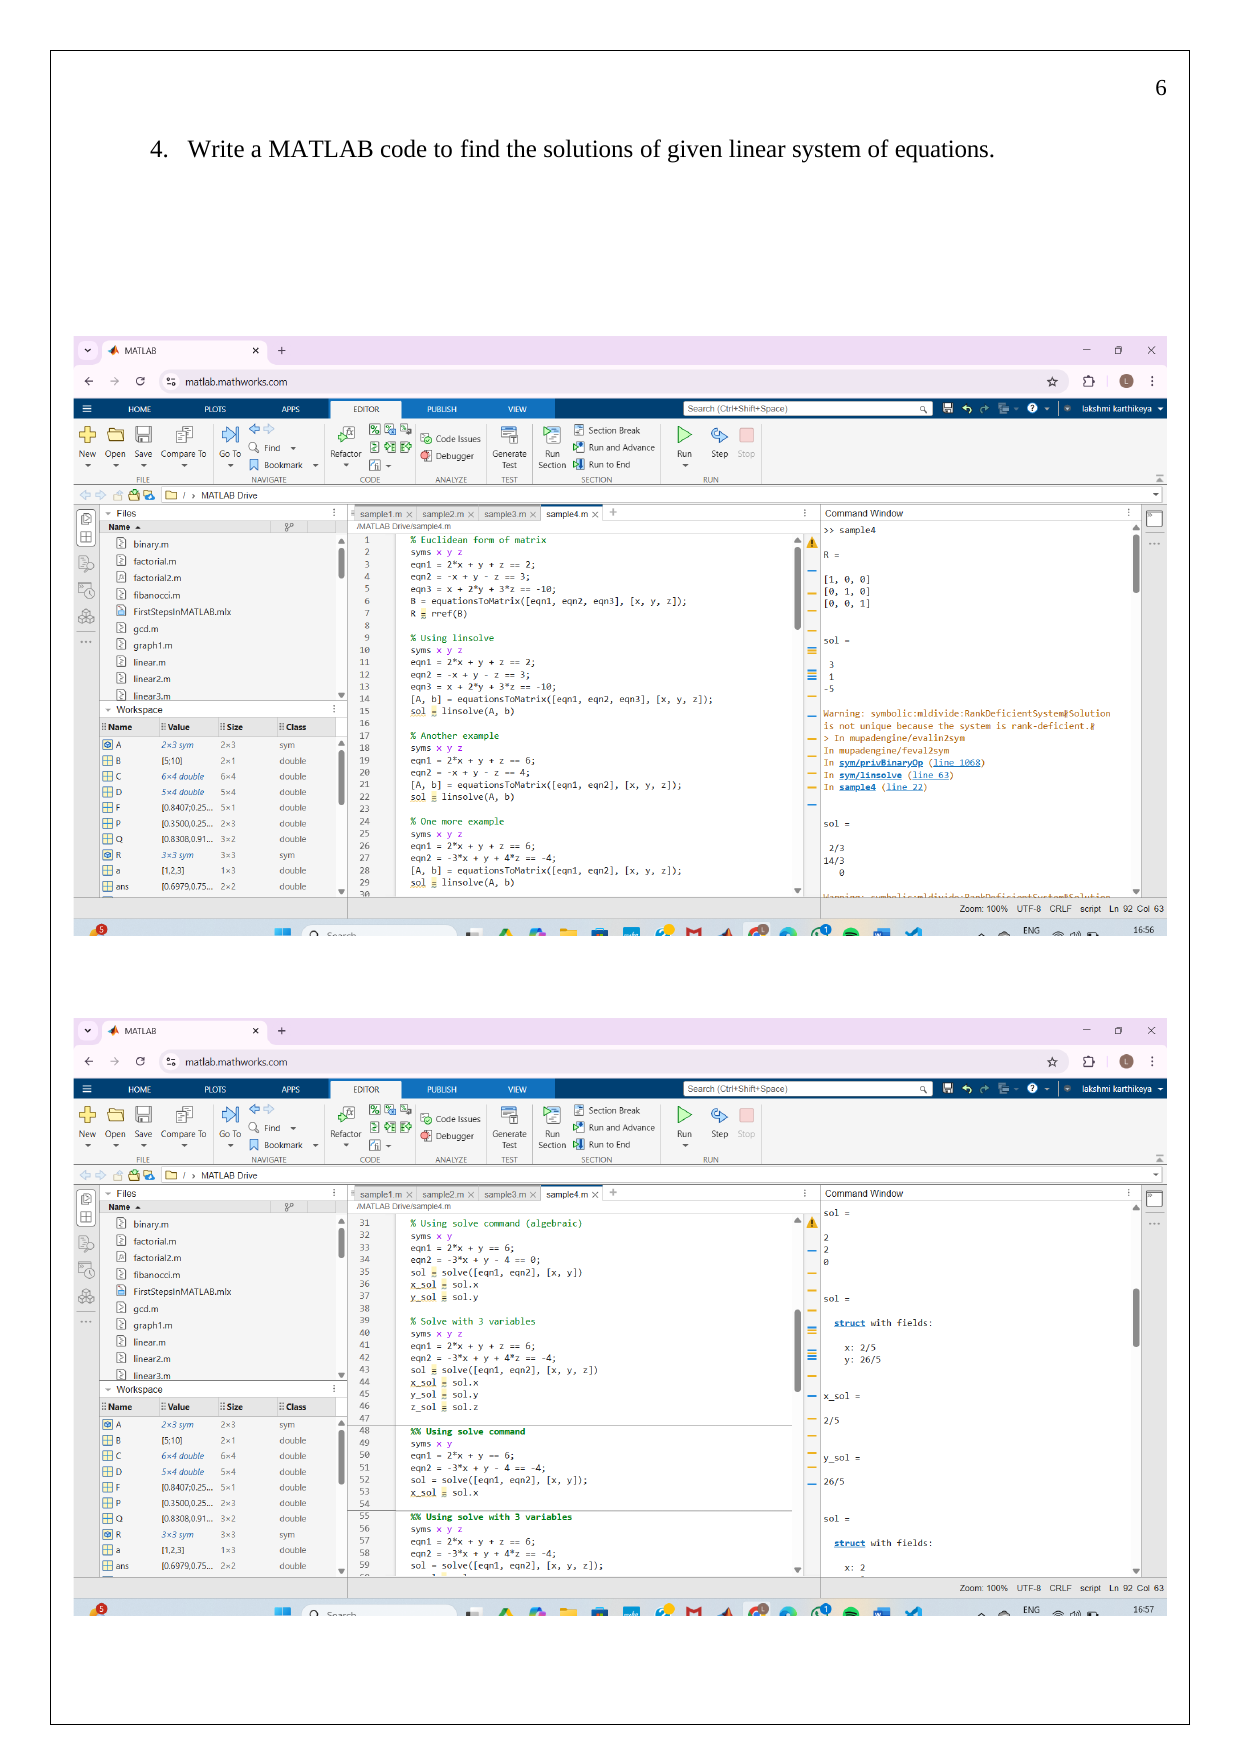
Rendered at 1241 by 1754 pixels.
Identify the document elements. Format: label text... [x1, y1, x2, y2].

picture [73, 1018, 1167, 1616]
list Write a MATLAB code to find the solutions of given linear system of equations. [150, 134, 1166, 163]
picture [73, 336, 1167, 936]
